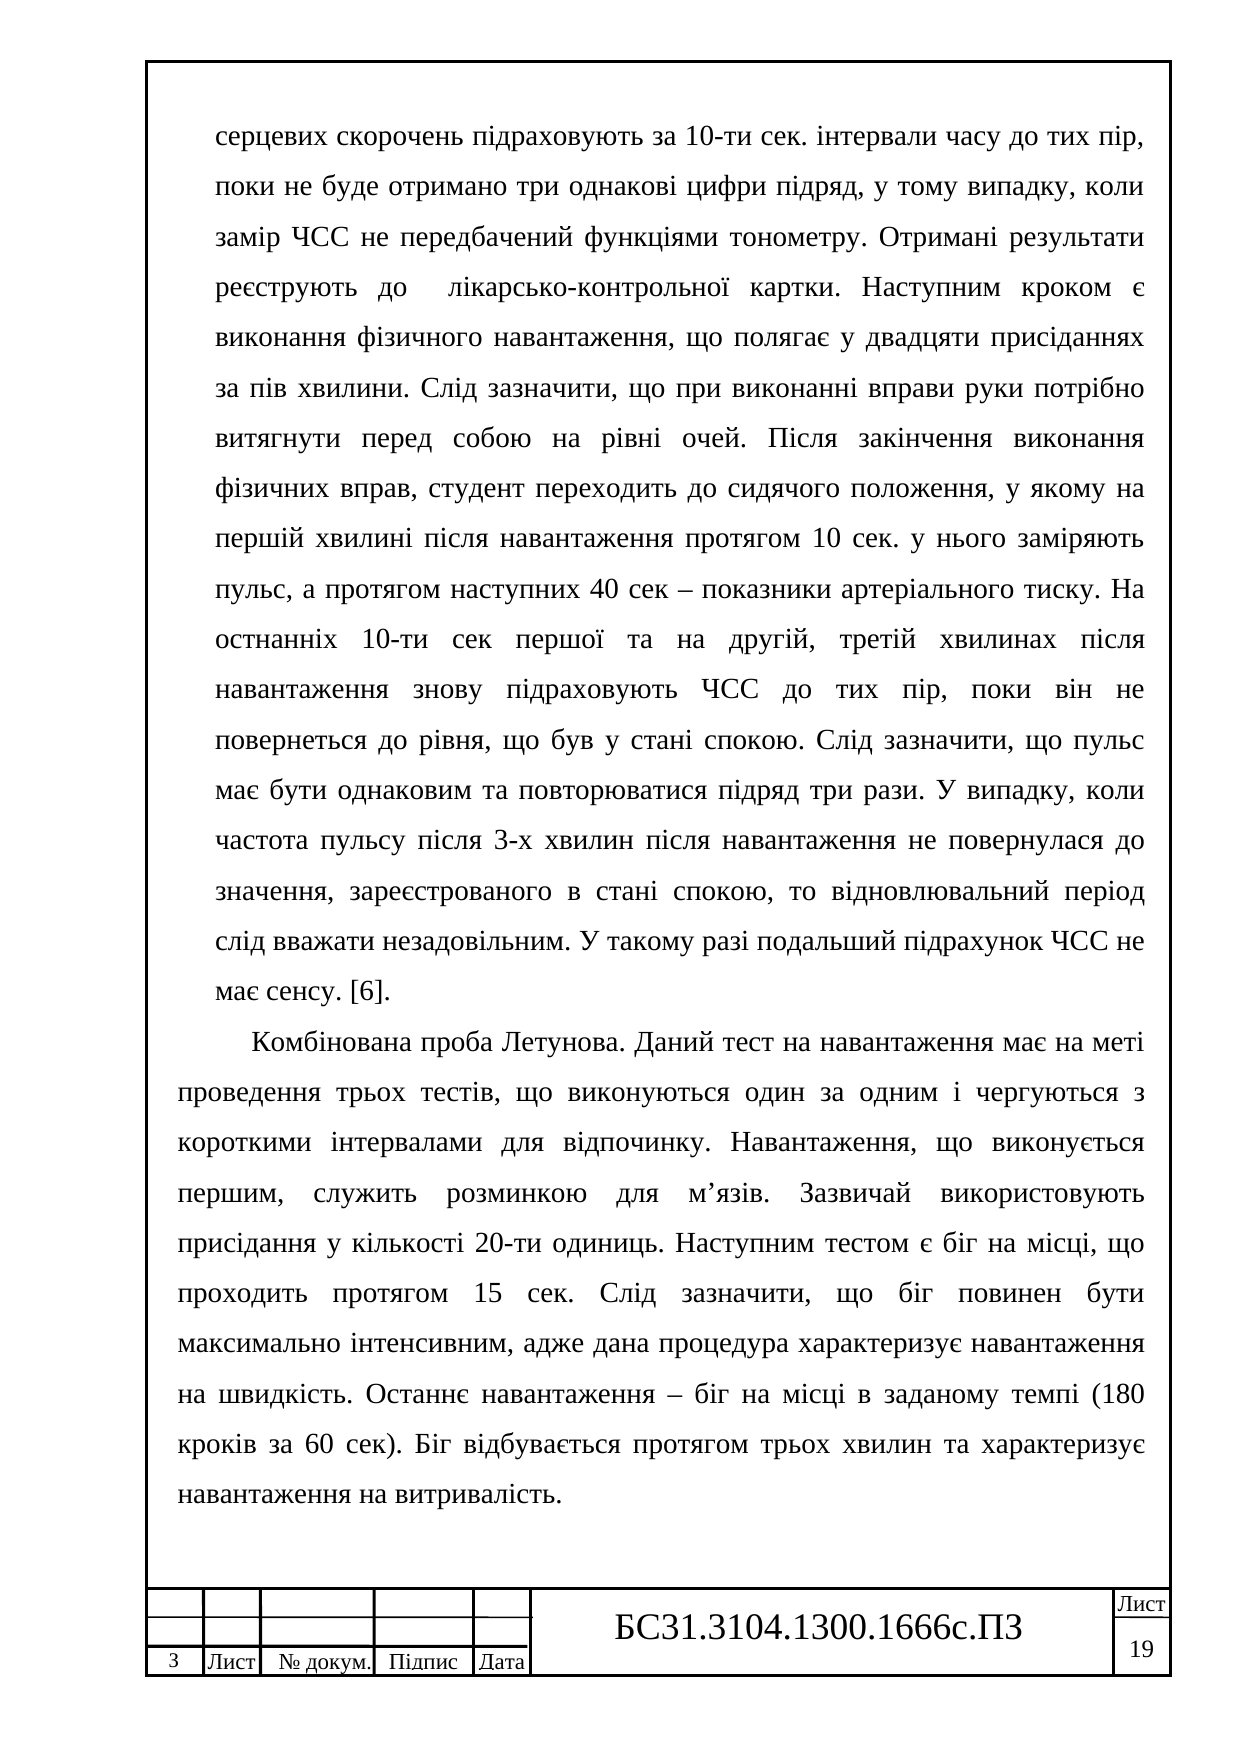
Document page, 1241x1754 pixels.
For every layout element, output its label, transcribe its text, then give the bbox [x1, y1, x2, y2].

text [215, 118, 1146, 1007]
text Комбінована проба Летунова. Даний тест на навантаження має на меті проведення трьох тестів, що виконуються один за одним і чергуються з короткими інтервалами для відпочинку. Навантаження, що виконується першим, служить розминкою для м’язів. Зазвичай використовують присідання у кількості 20-ти одиниць. Наступним тестом є біг на місці, що проходить протягом 15 сек. Слід зазначити, що біг повинен бути максимально інтенсивним, адже дана процедура характеризує навантаження на швидкість. Останнє навантаження – біг на місці в заданому темпі (180 кроків за 60 сек). Біг відбувається протягом трьох хвилин та характеризує навантаження на витривалість. [177, 1024, 1146, 1510]
